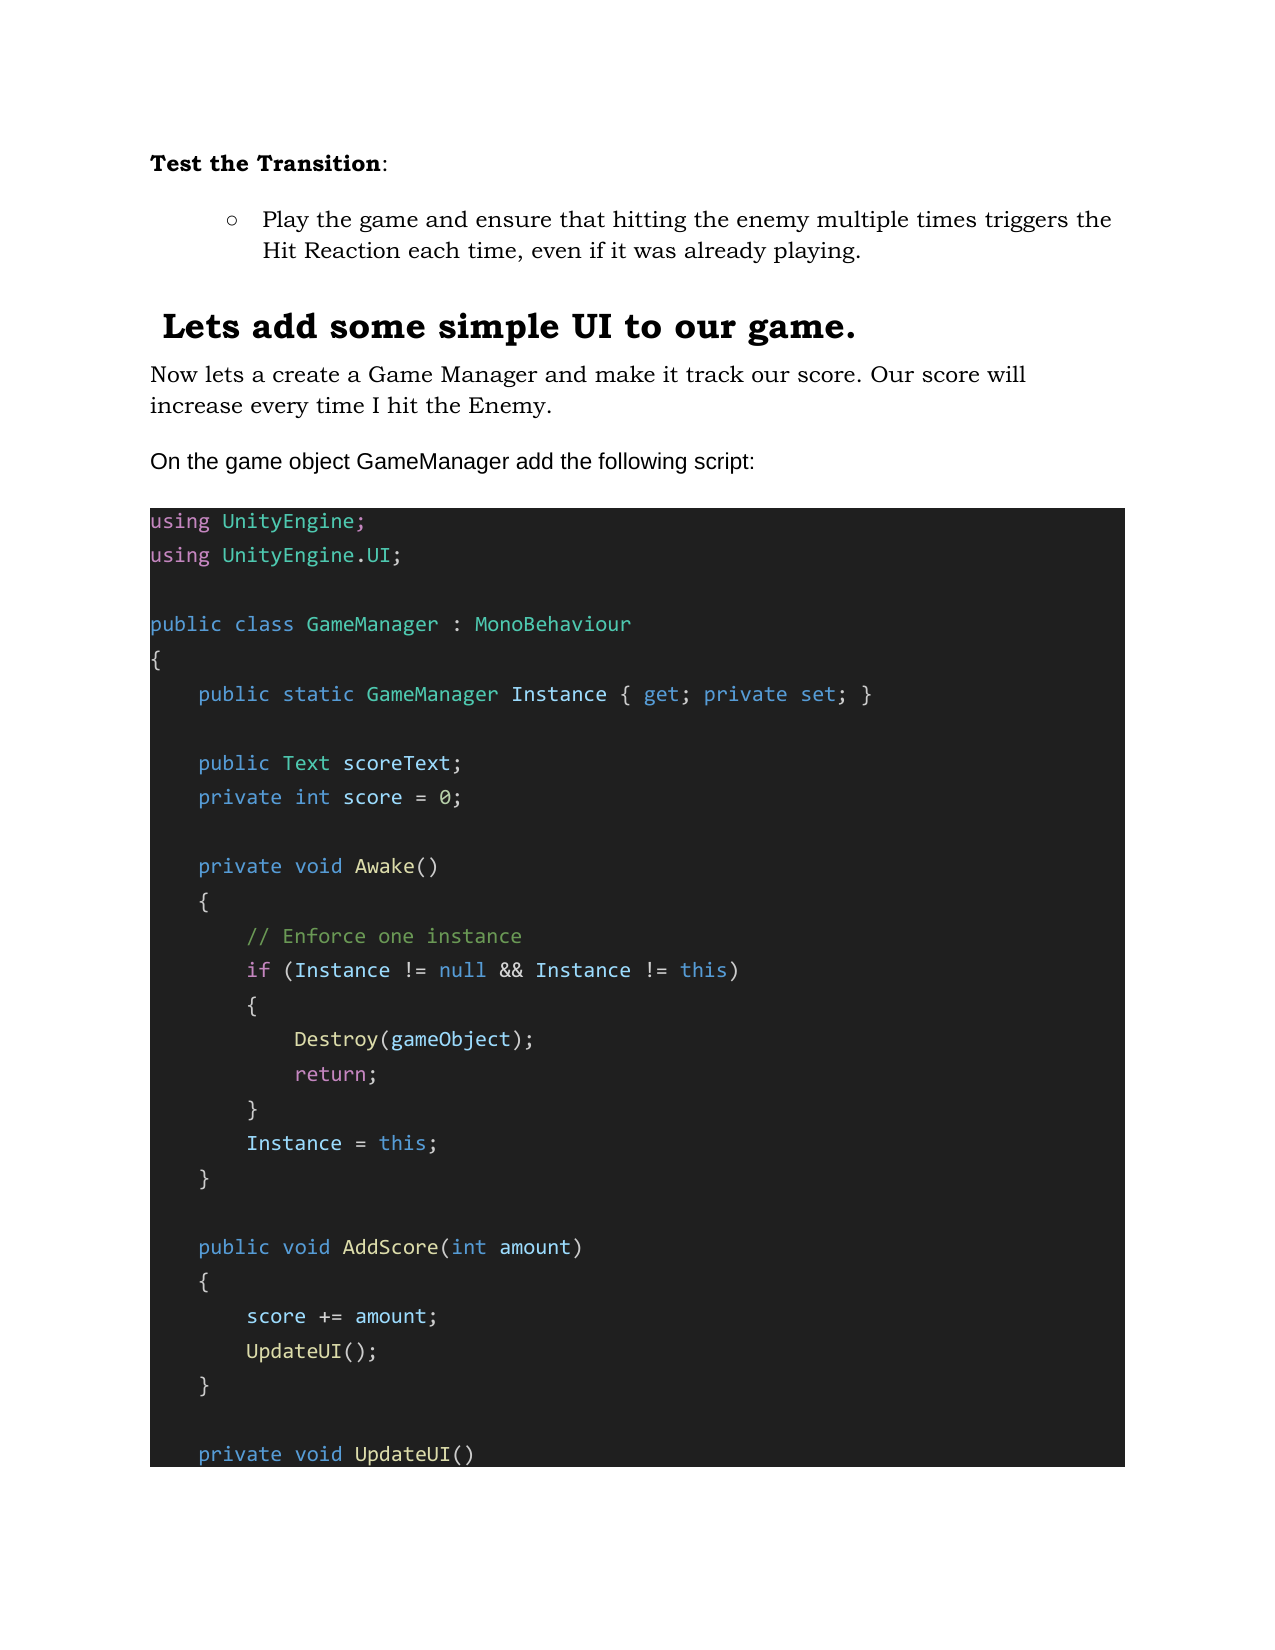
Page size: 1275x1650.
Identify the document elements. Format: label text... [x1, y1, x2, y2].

text Test the Transition: [150, 150, 1125, 177]
text using UnityEngine; [150, 508, 1125, 534]
text { [150, 888, 1125, 914]
text } [150, 1165, 1125, 1191]
text } [150, 1373, 1125, 1398]
text { [150, 1269, 1125, 1294]
text // Enforce one instance [150, 923, 1125, 949]
text private int score = 0; [150, 785, 1125, 810]
text On the game object GameManager add the following script: [150, 448, 1125, 504]
text return; [150, 1061, 1125, 1087]
text UpdateUI(); [150, 1338, 1125, 1364]
text public void AddScore(int amount) [150, 1234, 1125, 1260]
text private void UpdateUI() [150, 1442, 1125, 1467]
subtitle Lets add some simple UI to our game. [150, 305, 1125, 347]
text Destroy(gameObject); [150, 1027, 1125, 1052]
text { [150, 646, 1125, 672]
text ○ Play the game and ensure that hitting the enemy multiple times triggers the Hit Reaction each time, even if it was already playing. [225, 206, 1125, 263]
text using UnityEngine.UI; [150, 543, 1125, 568]
text private void Awake() [150, 854, 1125, 879]
text public static GameManager Instance { get; private set; } [150, 681, 1125, 707]
text public Text scoreText; [150, 750, 1125, 776]
text score += amount; [150, 1303, 1125, 1329]
text Instance = this; [150, 1131, 1125, 1156]
text Now lets a create a Game Manager and make it track our score. Our score will increase every time I hit the Enemy. [150, 361, 1125, 419]
text { [150, 992, 1125, 1018]
text if (Instance != null && Instance != this) [150, 958, 1125, 983]
text } [150, 1096, 1125, 1122]
text public class GameManager : MonoBehaviour [150, 612, 1125, 637]
